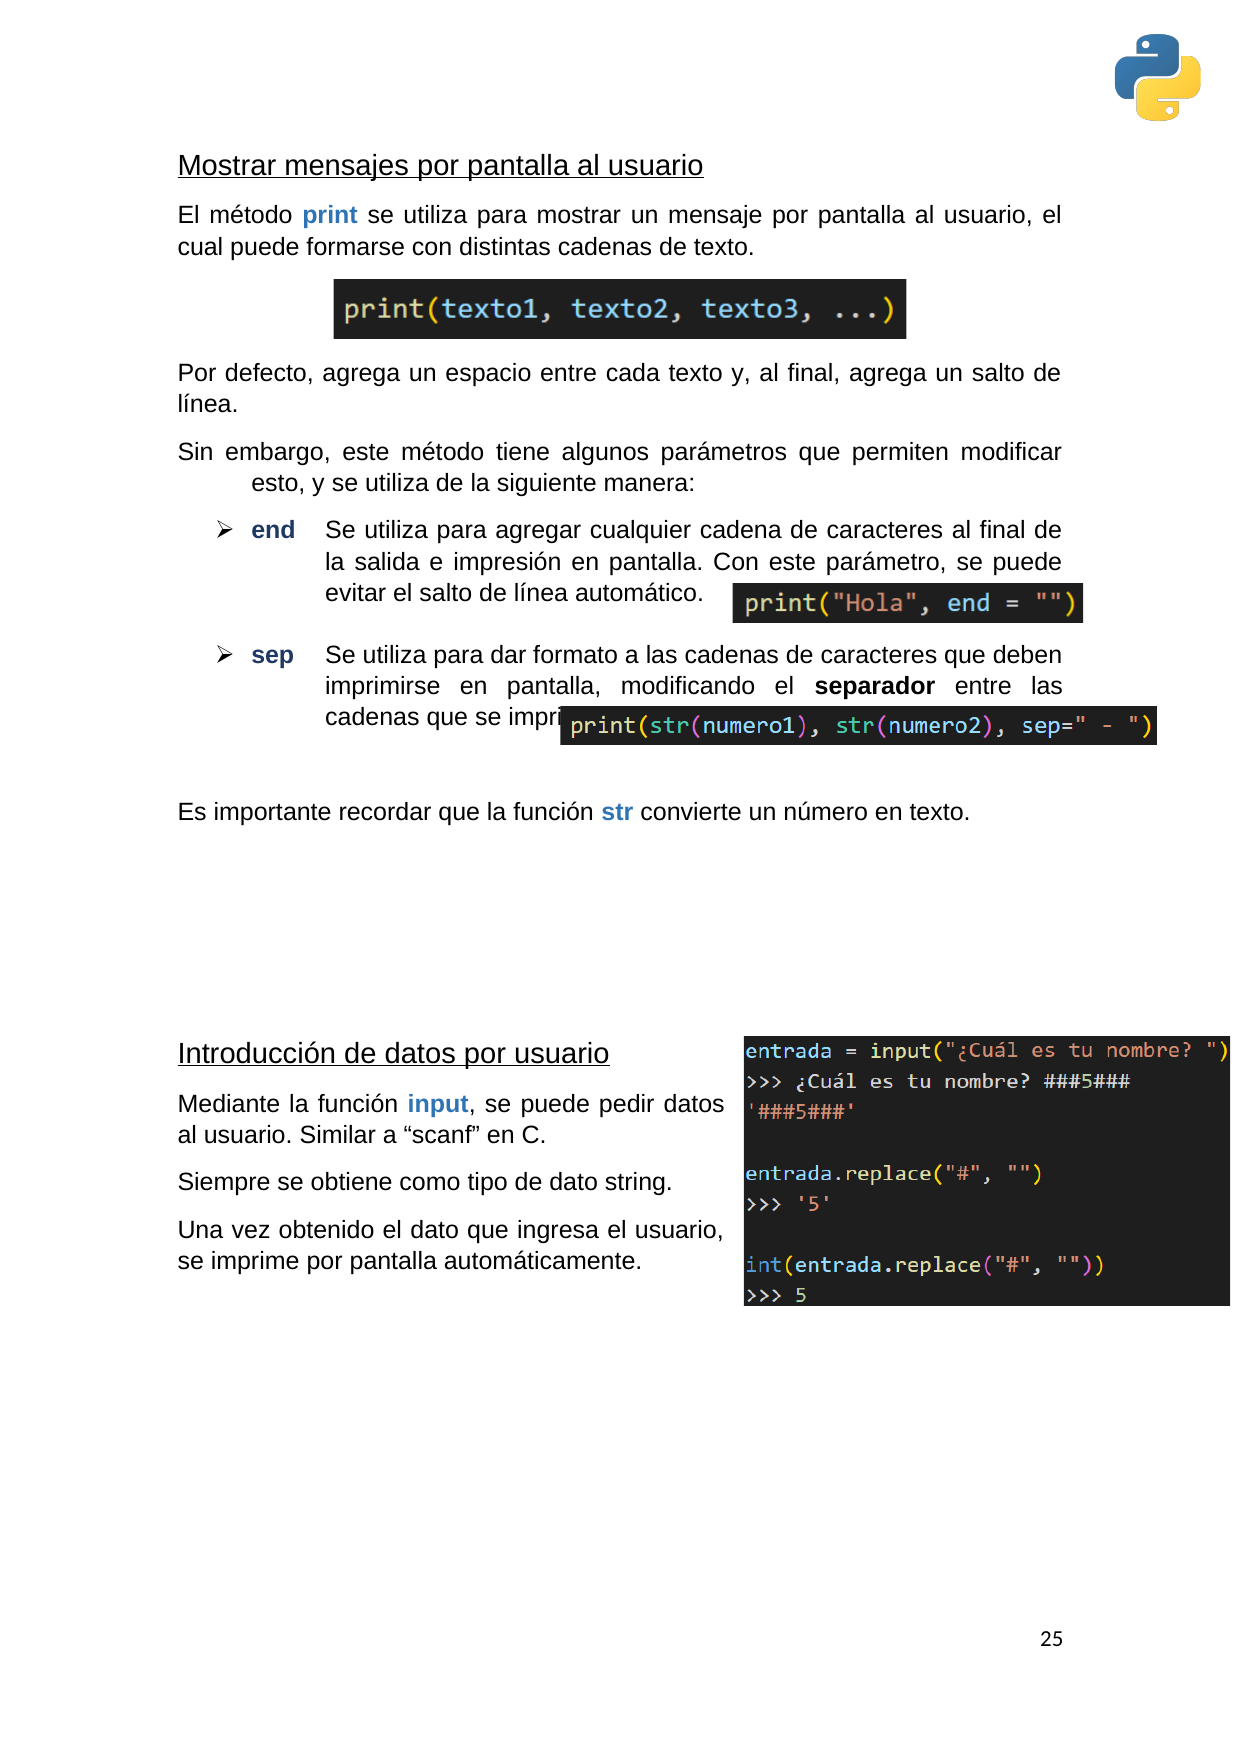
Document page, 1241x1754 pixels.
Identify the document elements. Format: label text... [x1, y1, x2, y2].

list sep Se utiliza para dar formato a las cadenas de caracteres que deben imprimirse en pantalla, modificando el separador entre las cadenas que se imprimirán. [215, 639, 1063, 731]
text Introducción de datos por usuario [177, 1036, 743, 1069]
text Por defecto, agrega un espacio entre cada texto y, al final, agrega un salto de línea. [177, 358, 1063, 418]
text Mostrar mensajes por pantalla al usuario [177, 148, 1063, 181]
picture [743, 1036, 1231, 1306]
text Una vez obtenido el dato que ingresa el usuario, se imprime por pantalla automáticamente. [177, 1215, 743, 1275]
text Es importante recordar que la función str convierte un número en texto. [177, 797, 1063, 826]
text Sin embargo, este método tiene algunos parámetros que permiten modificar esto, y se utiliza de la siguiente manera: [177, 437, 1063, 496]
text El método print se utiliza para mostrar un mensaje por pantalla al usuario, el cual puede formarse con distintas cadenas de texto. [177, 200, 1063, 260]
picture [560, 706, 1157, 745]
list end Se utiliza para agregar cualquier cadena de caracteres al final de la salida e impresión en pantalla. Con este parámetro, se puede evitar el salto de línea automático. [215, 515, 1063, 606]
picture [1114, 34, 1201, 121]
text Mediante la función input, se puede pedir datos al usuario. Similar a “scanf” en C. [177, 1088, 743, 1148]
text Siempre se obtiene como tipo de dato string. [177, 1167, 743, 1196]
picture [333, 279, 907, 339]
picture [732, 583, 1084, 623]
